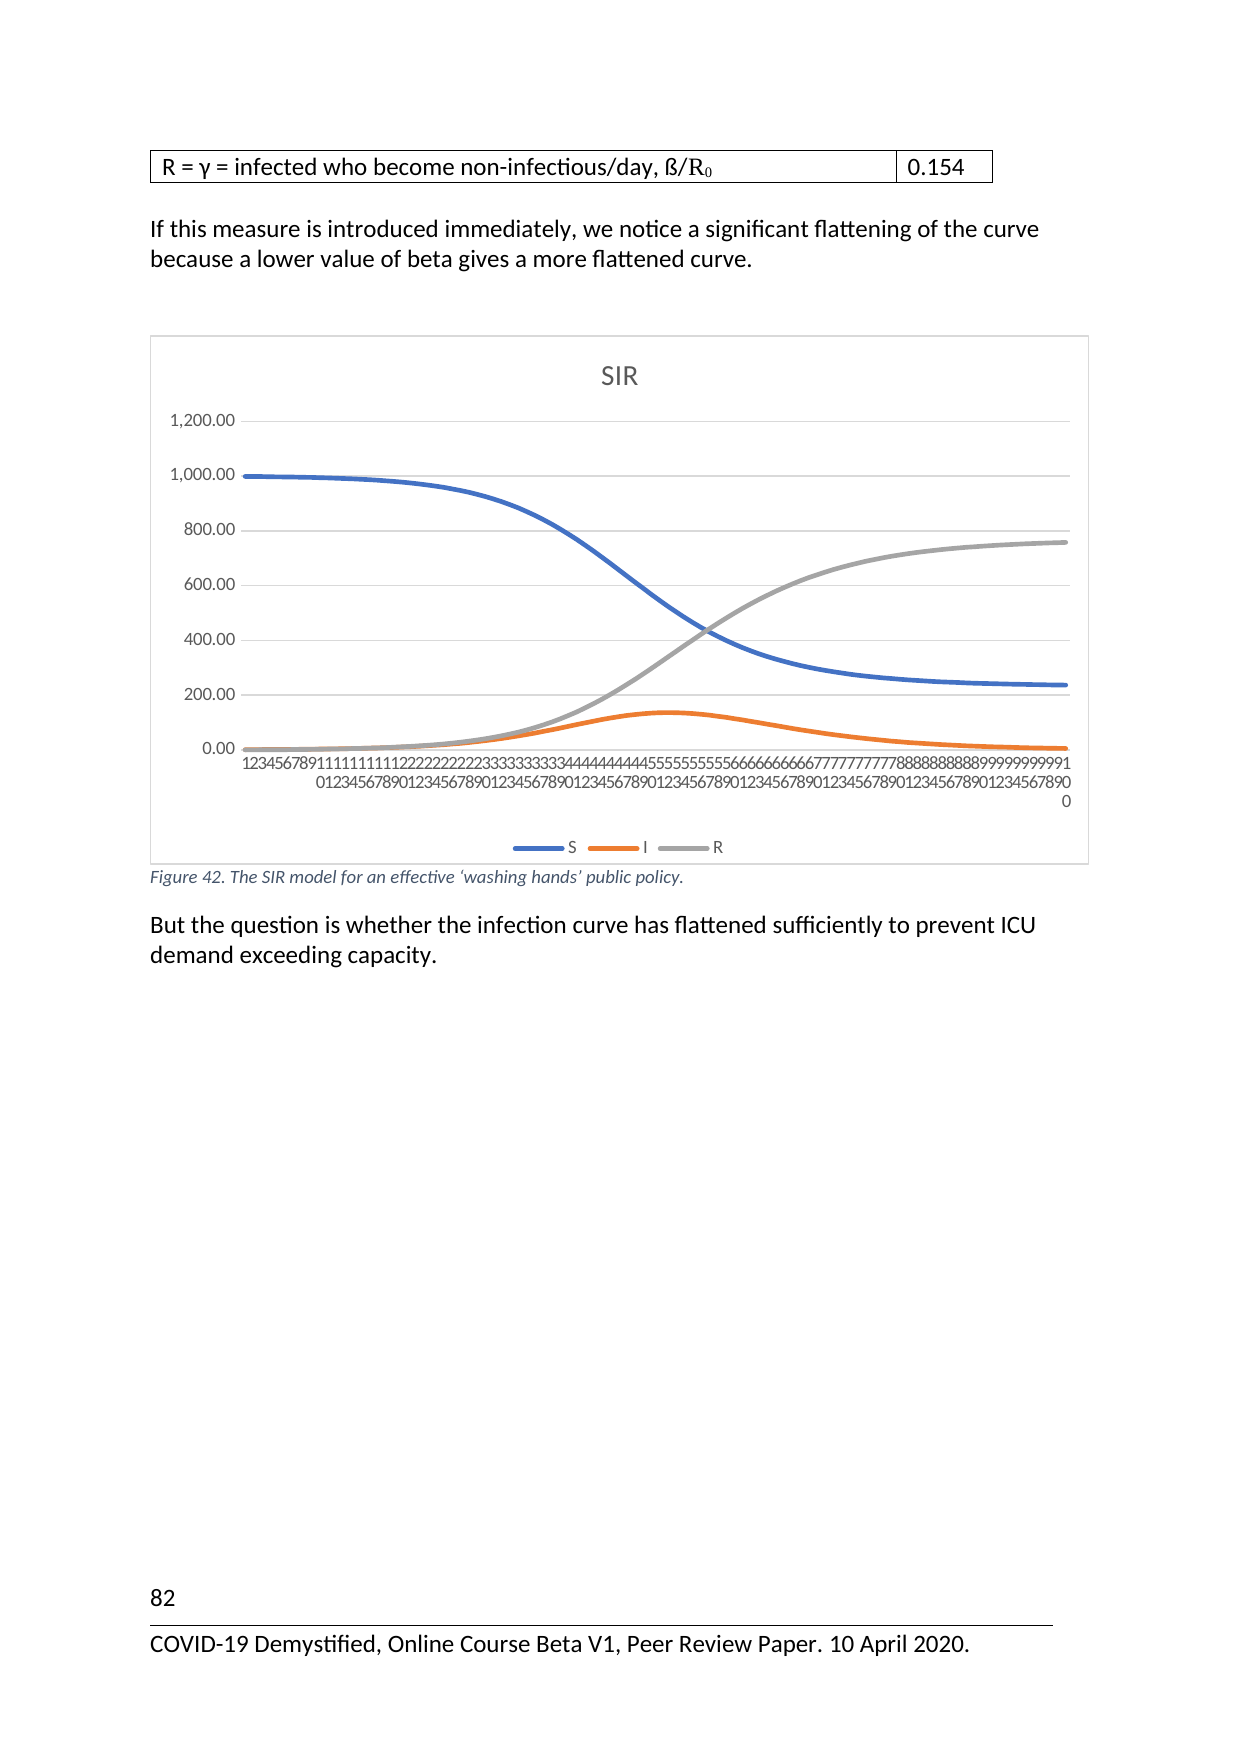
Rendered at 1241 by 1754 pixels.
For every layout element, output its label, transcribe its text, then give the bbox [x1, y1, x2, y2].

table_cell R = γ = infected who become non-infectious/day, ß/R0 [151, 151, 896, 182]
text Figure 42. The SIR model for an effective ‘washing hands’ public policy. [150, 865, 1090, 888]
table_cell 0.154 [897, 151, 992, 182]
text If this measure is introduced immediately, we notice a significant flattening of the curve because a lower value of beta gives a more flattened curve. [150, 213, 1090, 274]
text But the question is whether the infection curve has flattened sufficiently to prevent ICU demand exceeding capacity. [150, 909, 1090, 970]
